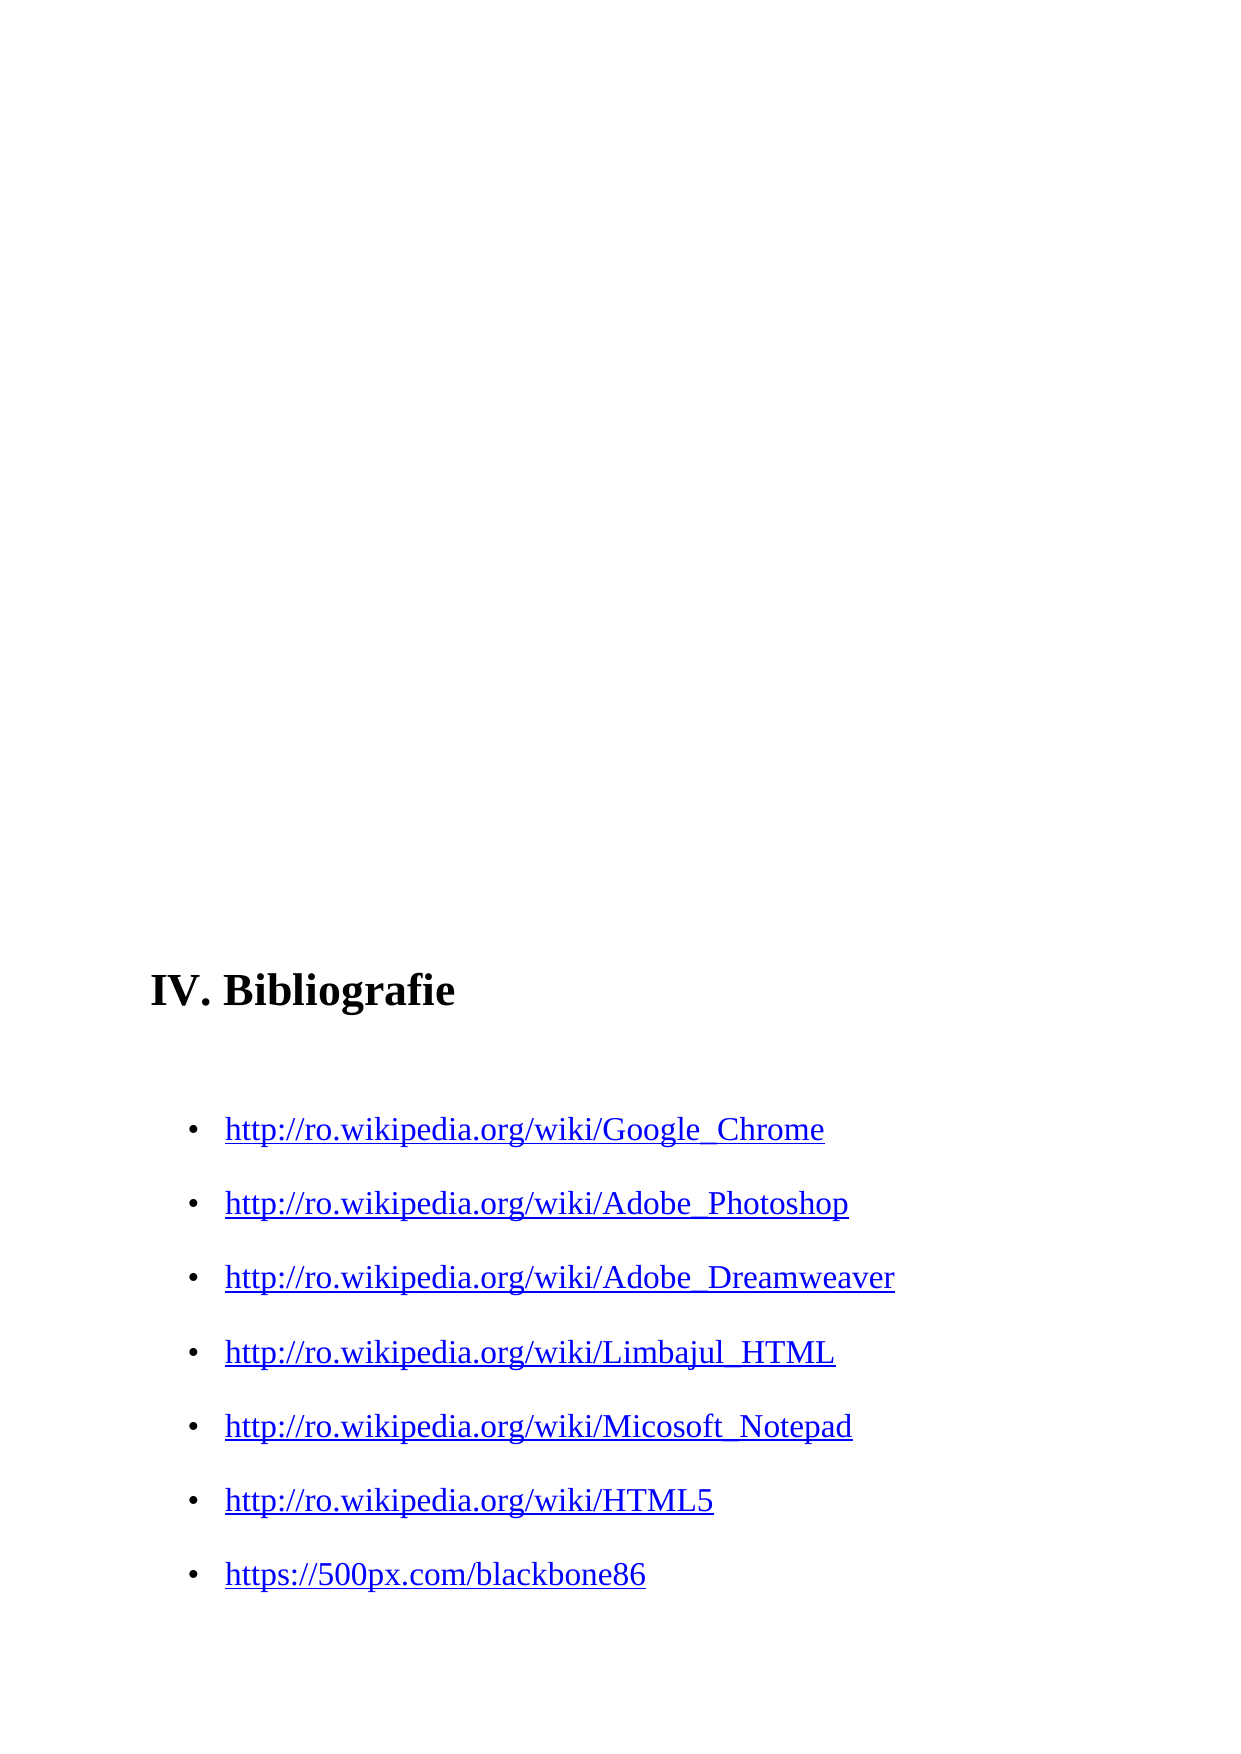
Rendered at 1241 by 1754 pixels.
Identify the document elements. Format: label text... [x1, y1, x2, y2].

list https://500px.com/blackbone86 [187, 1554, 1090, 1593]
list http://ro.wikipedia.org/wiki/Micosoft_Notepad [187, 1406, 1090, 1444]
list http://ro.wikipedia.org/wiki/Adobe_Photoshop [187, 1183, 1090, 1222]
list http://ro.wikipedia.org/wiki/Adobe_Dreamweaver [187, 1258, 1090, 1296]
list http://ro.wikipedia.org/wiki/HTML5 [187, 1480, 1090, 1518]
list http://ro.wikipedia.org/wiki/Google_Chrome [187, 1109, 1090, 1148]
text IV. Bibliografie [150, 962, 1090, 1015]
list http://ro.wikipedia.org/wiki/Limbajul_HTML [187, 1332, 1090, 1370]
